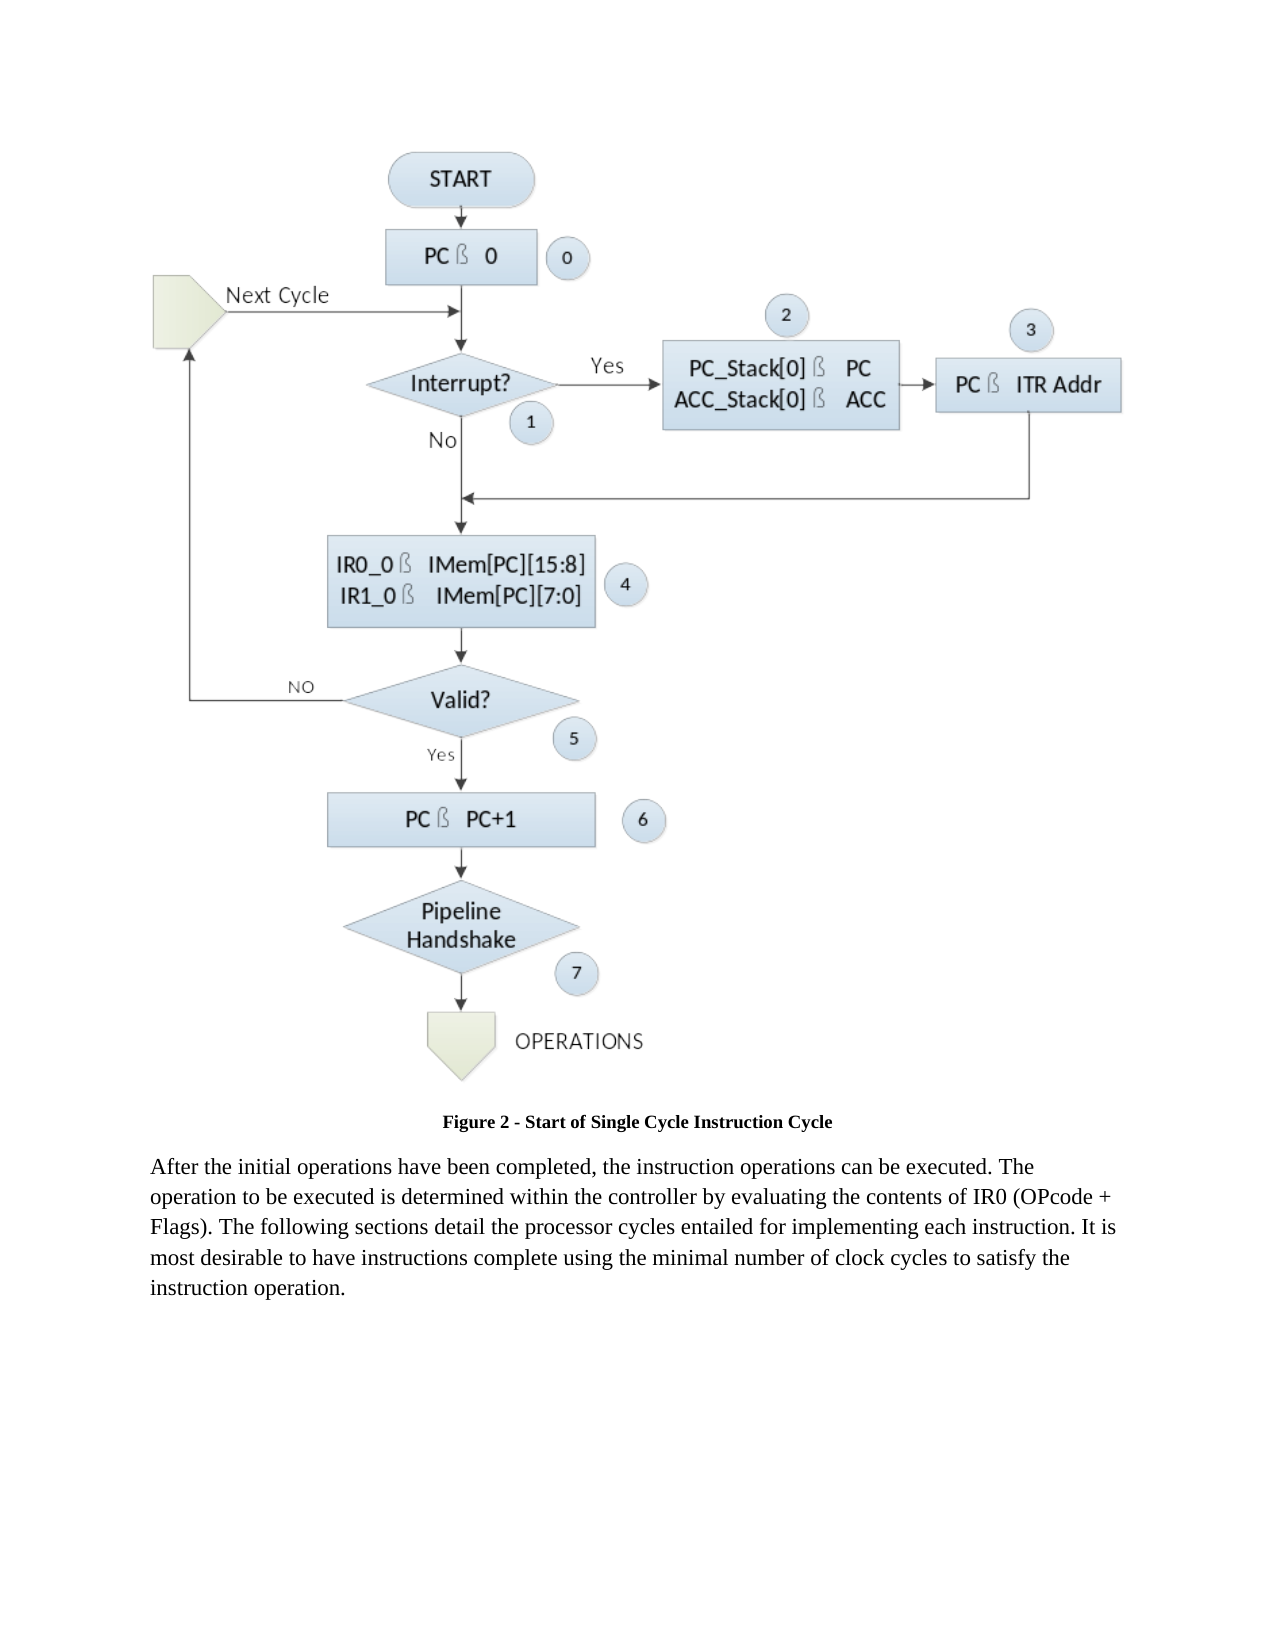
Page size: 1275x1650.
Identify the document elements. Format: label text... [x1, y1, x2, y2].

text After the initial operations have been completed, the instruction operations can be executed. The operation to be executed is determined within the controller by evaluating the contents of IR0 (OPcode + Flags). The following sections detail the processor cycles entailed for implementing each instruction. It is most desirable to have instructions complete using the minimal number of clock cycles to satisfy the instruction operation. [150, 1153, 1125, 1300]
text Figure 2 - Start of Single Cycle Instruction Cycle [150, 1111, 1125, 1132]
